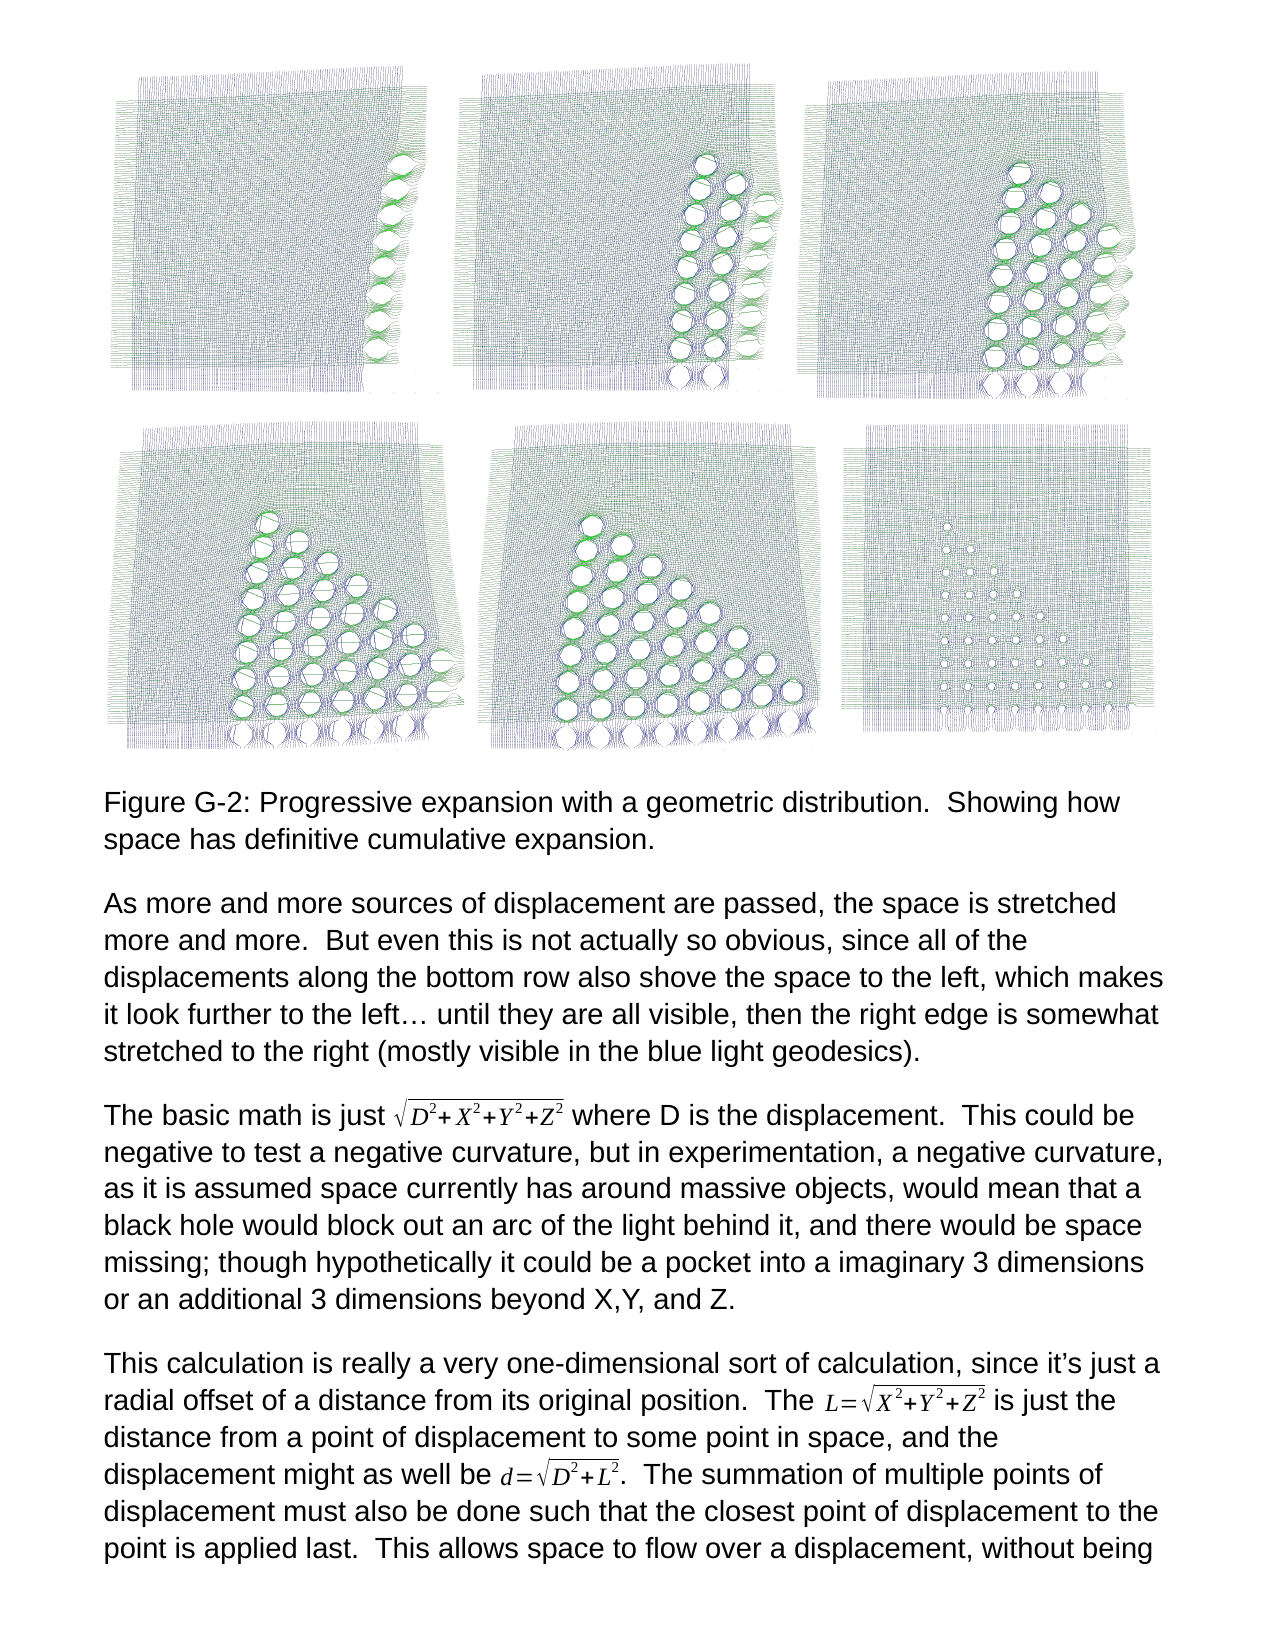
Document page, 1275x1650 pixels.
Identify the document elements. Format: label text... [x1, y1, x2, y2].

text As more and more sources of displacement are passed, the space is stretched more and more. But even this is not actually so obvious, since all of the displacements along the bottom row also shove the space to the left, which makes it look further to the left… until they are all visible, then the right edge is somewhat stretched to the right (mostly visible in the blue light geodesics). [103, 886, 1172, 1067]
text The basic math is just where D is the displacement. This could be negative to test a negative curvature, but in experimentation, a negative curvature, as it is assumed space currently has around massive objects, would mean that a black hole would block out an arc of the light behind it, and there would be space missing; though hypothetically it could be a pocket into a imaginary 3 dimensions or an additional 3 dimensions beyond X,Y, and Z. [103, 1098, 1172, 1316]
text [103, 1346, 1172, 1564]
text Figure G-2: Progressive expansion with a geometric distribution. Showing how space has definitive cumulative expansion. [103, 782, 1172, 855]
picture [103, 58, 1173, 782]
